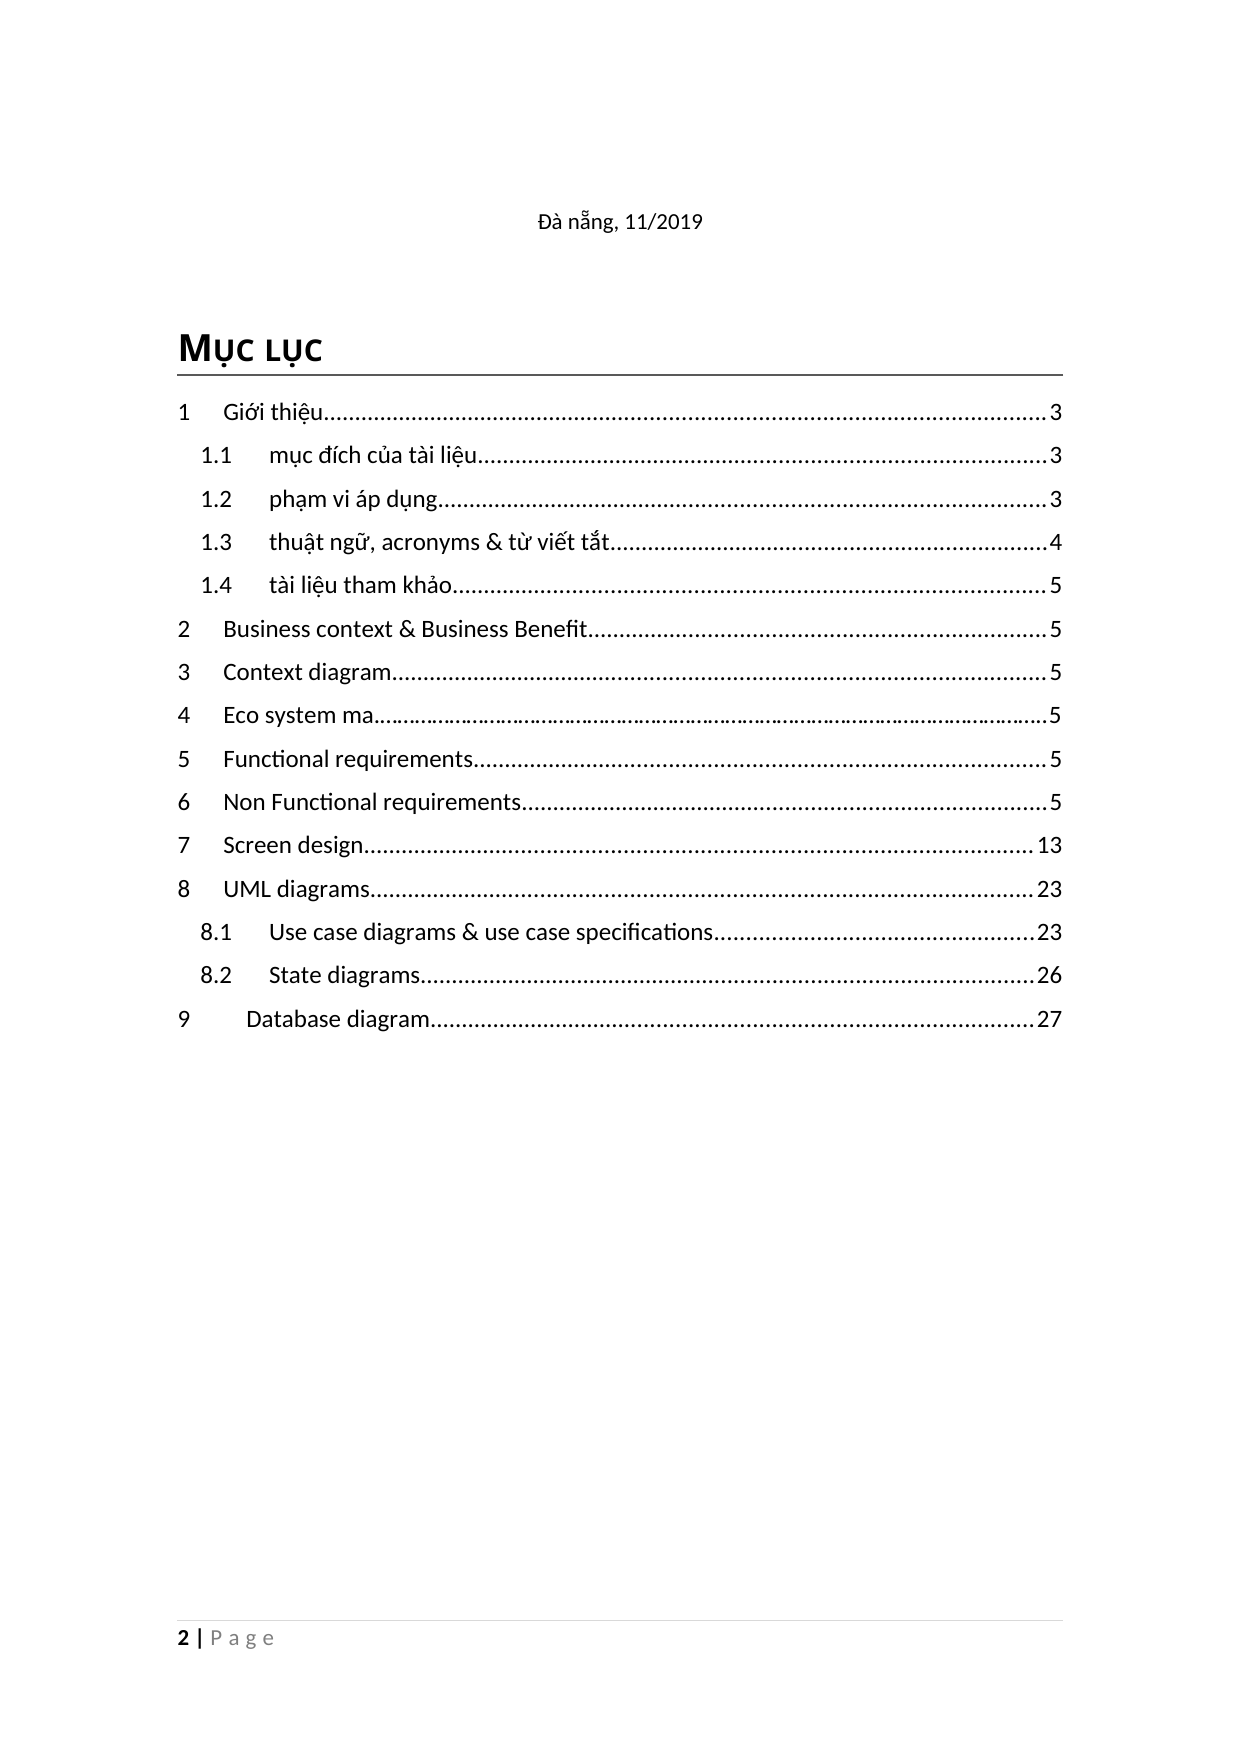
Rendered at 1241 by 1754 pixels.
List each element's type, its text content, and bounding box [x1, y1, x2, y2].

text Đà nẵng, 11/2019 [177, 207, 1063, 235]
